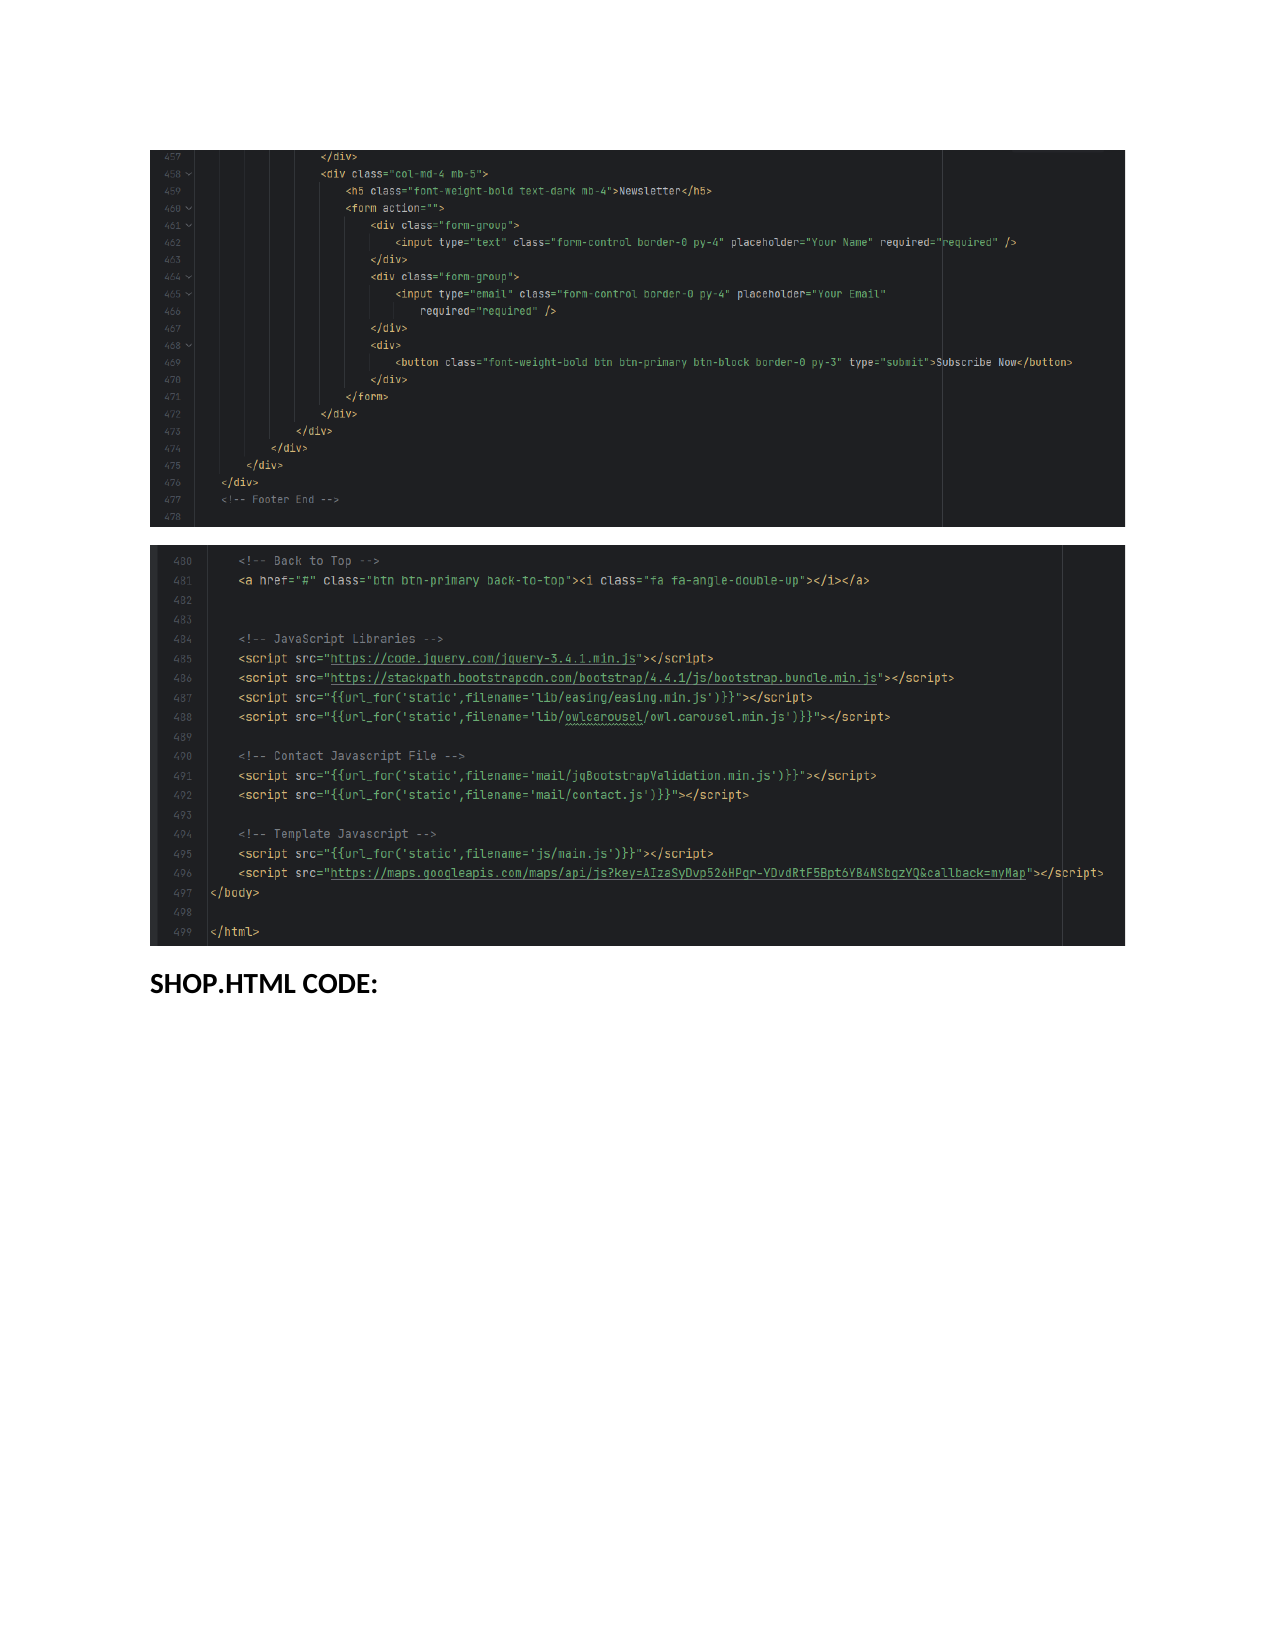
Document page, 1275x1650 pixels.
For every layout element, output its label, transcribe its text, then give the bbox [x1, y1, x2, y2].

picture [150, 545, 1125, 946]
text SHOP.HTML CODE: [150, 965, 1125, 1000]
picture [150, 150, 1125, 527]
